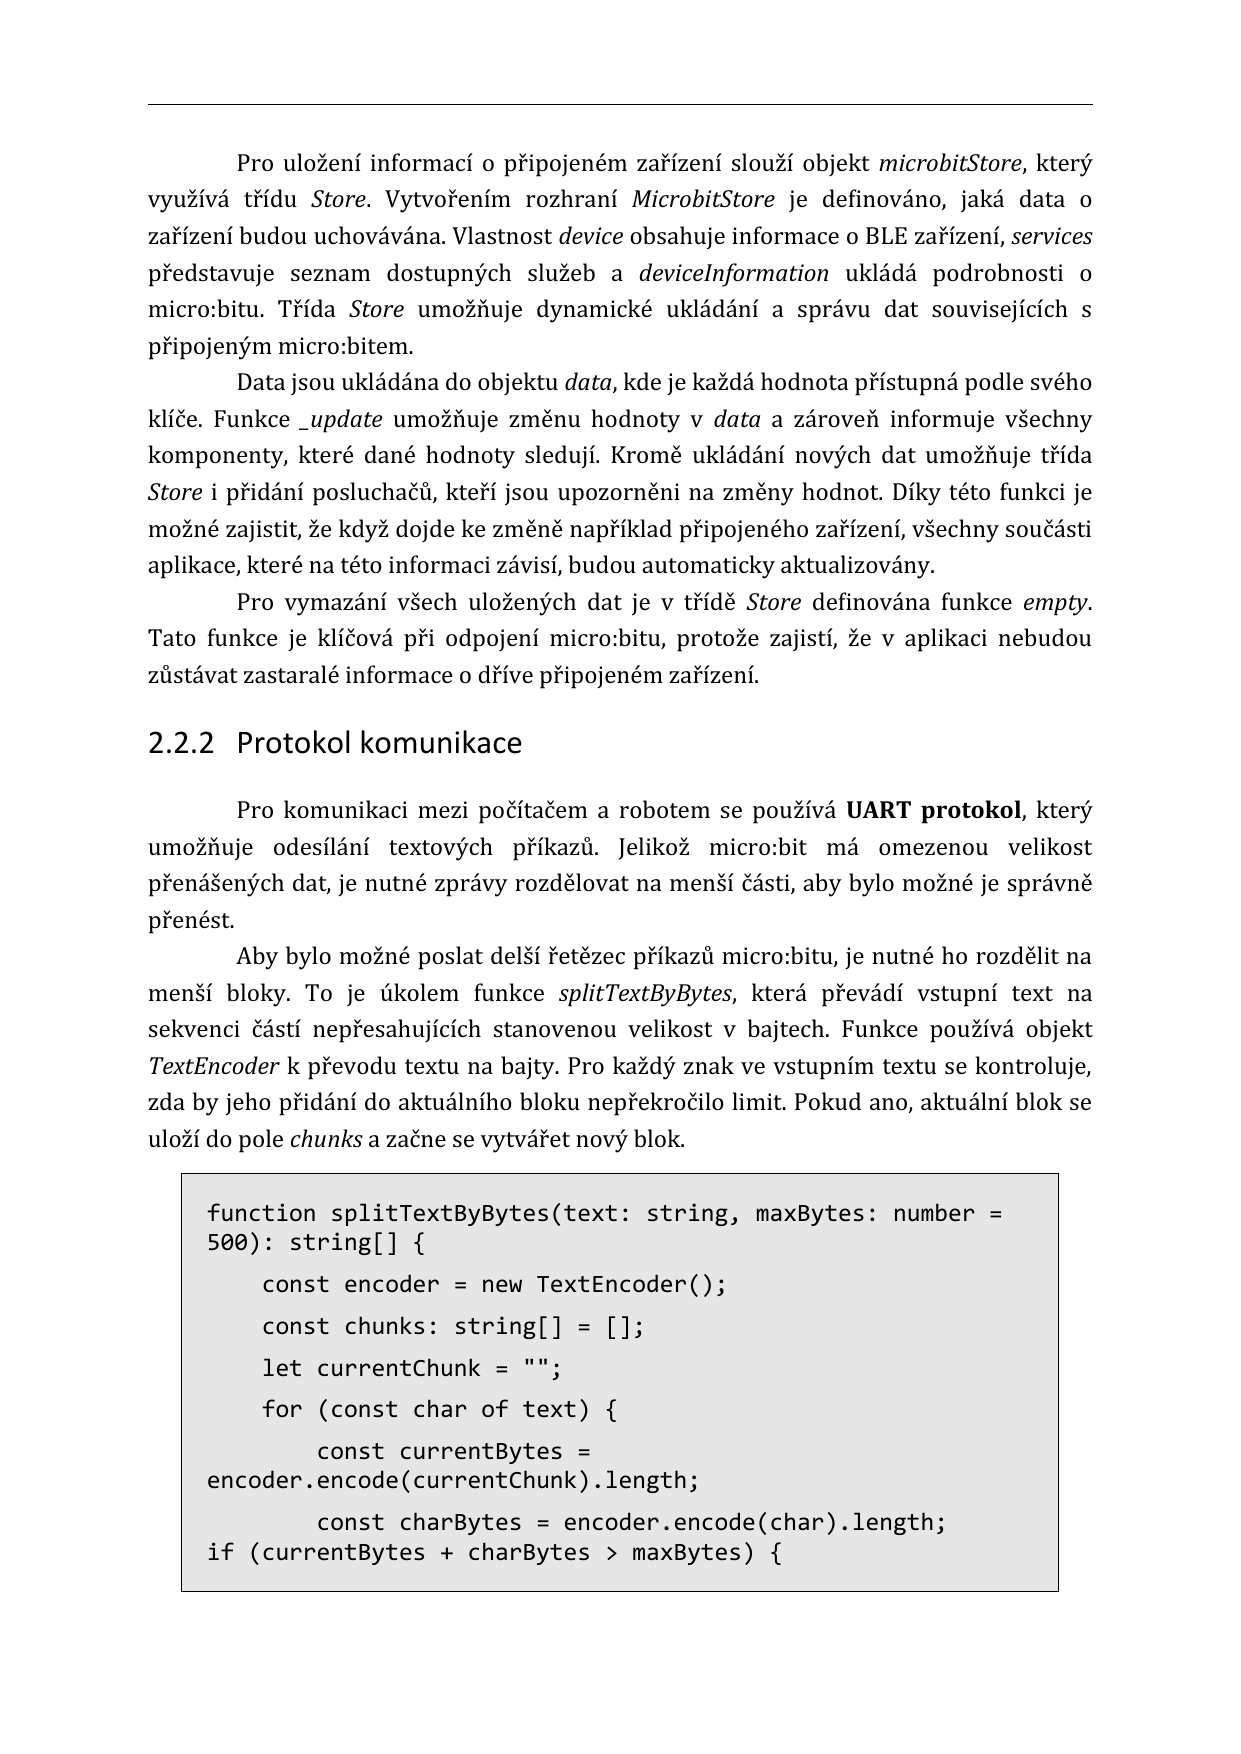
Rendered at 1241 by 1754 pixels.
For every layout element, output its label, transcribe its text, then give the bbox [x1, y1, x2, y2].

text Aby bylo možné poslat delší řetězec příkazů micro:bitu, je nutné ho rozdělit na menší bloky. To je úkolem funkce splitTextByBytes, která převádí vstupní text na sekvenci částí nepřesahujících stanovenou velikost v bajtech. Funkce používá objekt TextEncoder k převodu textu na bajty. Pro každý znak ve vstupním textu se kontroluje, zda by jeho přidání do aktuálního bloku nepřekročilo limit. Pokud ano, aktuální blok se uloží do pole chunks a začne se vytvářet nový blok. [148, 941, 1093, 1153]
text function splitTextByBytes(text: string, maxBytes: number = 500): string[] { [182, 1174, 1058, 1244]
text const currentBytes = encoder.encode(currentChunk).length; [182, 1411, 1058, 1482]
text for (const char of text) { [182, 1369, 1058, 1411]
text Pro komunikaci mezi počítačem a robotem se používá UART protokol, který umožňuje odesílání textových příkazů. Jelikož micro:bit má omezenou velikost přenášených dat, je nutné zprávy rozdělovat na menší části, aby bylo možné je správně přenést. [148, 794, 1093, 933]
text let currentChunk = ""; [182, 1327, 1058, 1369]
text Data jsou ukládána do objektu data, kde je každá hodnota přístupná podle svého klíče. Funkce _update umožňuje změnu hodnoty v data a zároveň informuje všechny komponenty, které dané hodnoty sledují. Kromě ukládání nových dat umožňuje třída Store i přidání posluchačů, kteří jsou upozorněni na změny hodnot. Díky této funkci je možné zajistit, že když dojde ke změně například připojeného zařízení, všechny součásti aplikace, které na této informaci závisí, budou automaticky aktualizovány. [148, 367, 1093, 579]
text Pro uložení informací o připojeném zařízení slouží objekt microbitStore, který využívá třídu Store. Vytvořením rozhraní MicrobitStore je definováno, jaká data o zařízení budou uchovávána. Vlastnost device obsahuje informace o BLE zařízení, services představuje seznam dostupných služeb a deviceInformation ukládá podrobnosti o micro:bitu. Třída Store umožňuje dynamické ukládání a správu dat souvisejících s připojeným micro:bitem. [148, 148, 1093, 360]
subtitle Protokol komunikace [148, 721, 1093, 762]
text const chunks: string[] = []; [182, 1286, 1058, 1327]
text Pro vymazání všech uložených dat je v třídě Store definována funkce empty. Tato funkce je klíčová při odpojení micro:bitu, protože zajistí, že v aplikaci nebudou zůstávat zastaralé informace o dříve připojeném zařízení. [148, 586, 1093, 689]
text const encoder = new TextEncoder(); [182, 1244, 1058, 1286]
text const charBytes = encoder.encode(char).length; if (currentBytes + charBytes > maxBytes) { [182, 1482, 1058, 1591]
